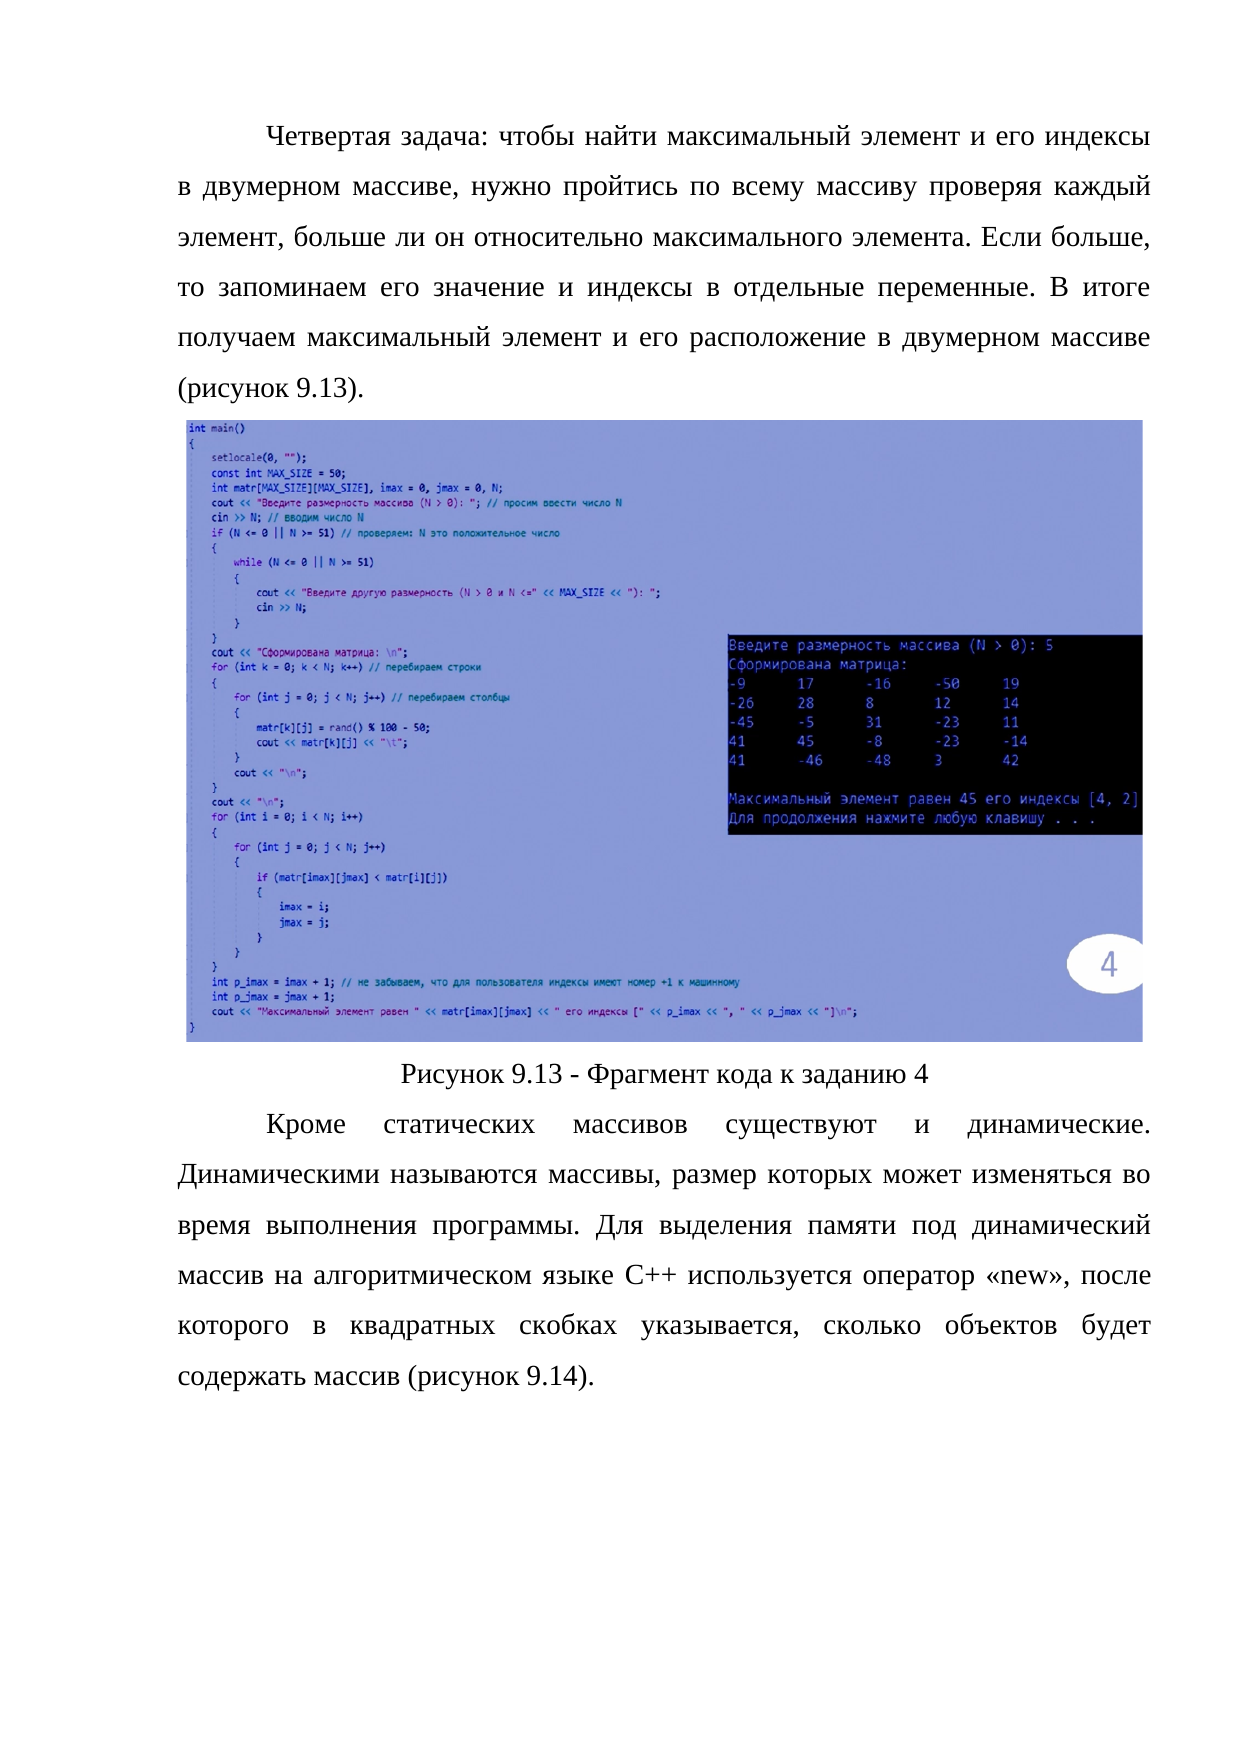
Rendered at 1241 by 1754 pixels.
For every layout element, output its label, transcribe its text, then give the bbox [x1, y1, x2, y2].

picture [186, 420, 1143, 1042]
text Четвертая задача: чтобы найти максимальный элемент и его индексы в двумерном массиве, нужно пройтись по всему массиву проверяя каждый элемент, больше ли он относительно максимального элемента. Если больше, то запоминаем его значение и индексы в отдельные переменные. В итоге получаем максимальный элемент и его расположение в двумерном массиве (рисунок 9.13). [177, 118, 1152, 403]
text Кроме статических массивов существуют и динамические. Динамическими называются массивы, размер которых может изменяться во время выполнения программы. Для выделения памяти под динамический массив на алгоритмическом языке C++ используется оператор «new», после которого в квадратных скобках указывается, сколько объектов будет содержать массив (рисунок 9.14). [177, 1106, 1152, 1391]
text Рисунок 9.13 - Фрагмент кода к заданию 4 [177, 1056, 1152, 1089]
